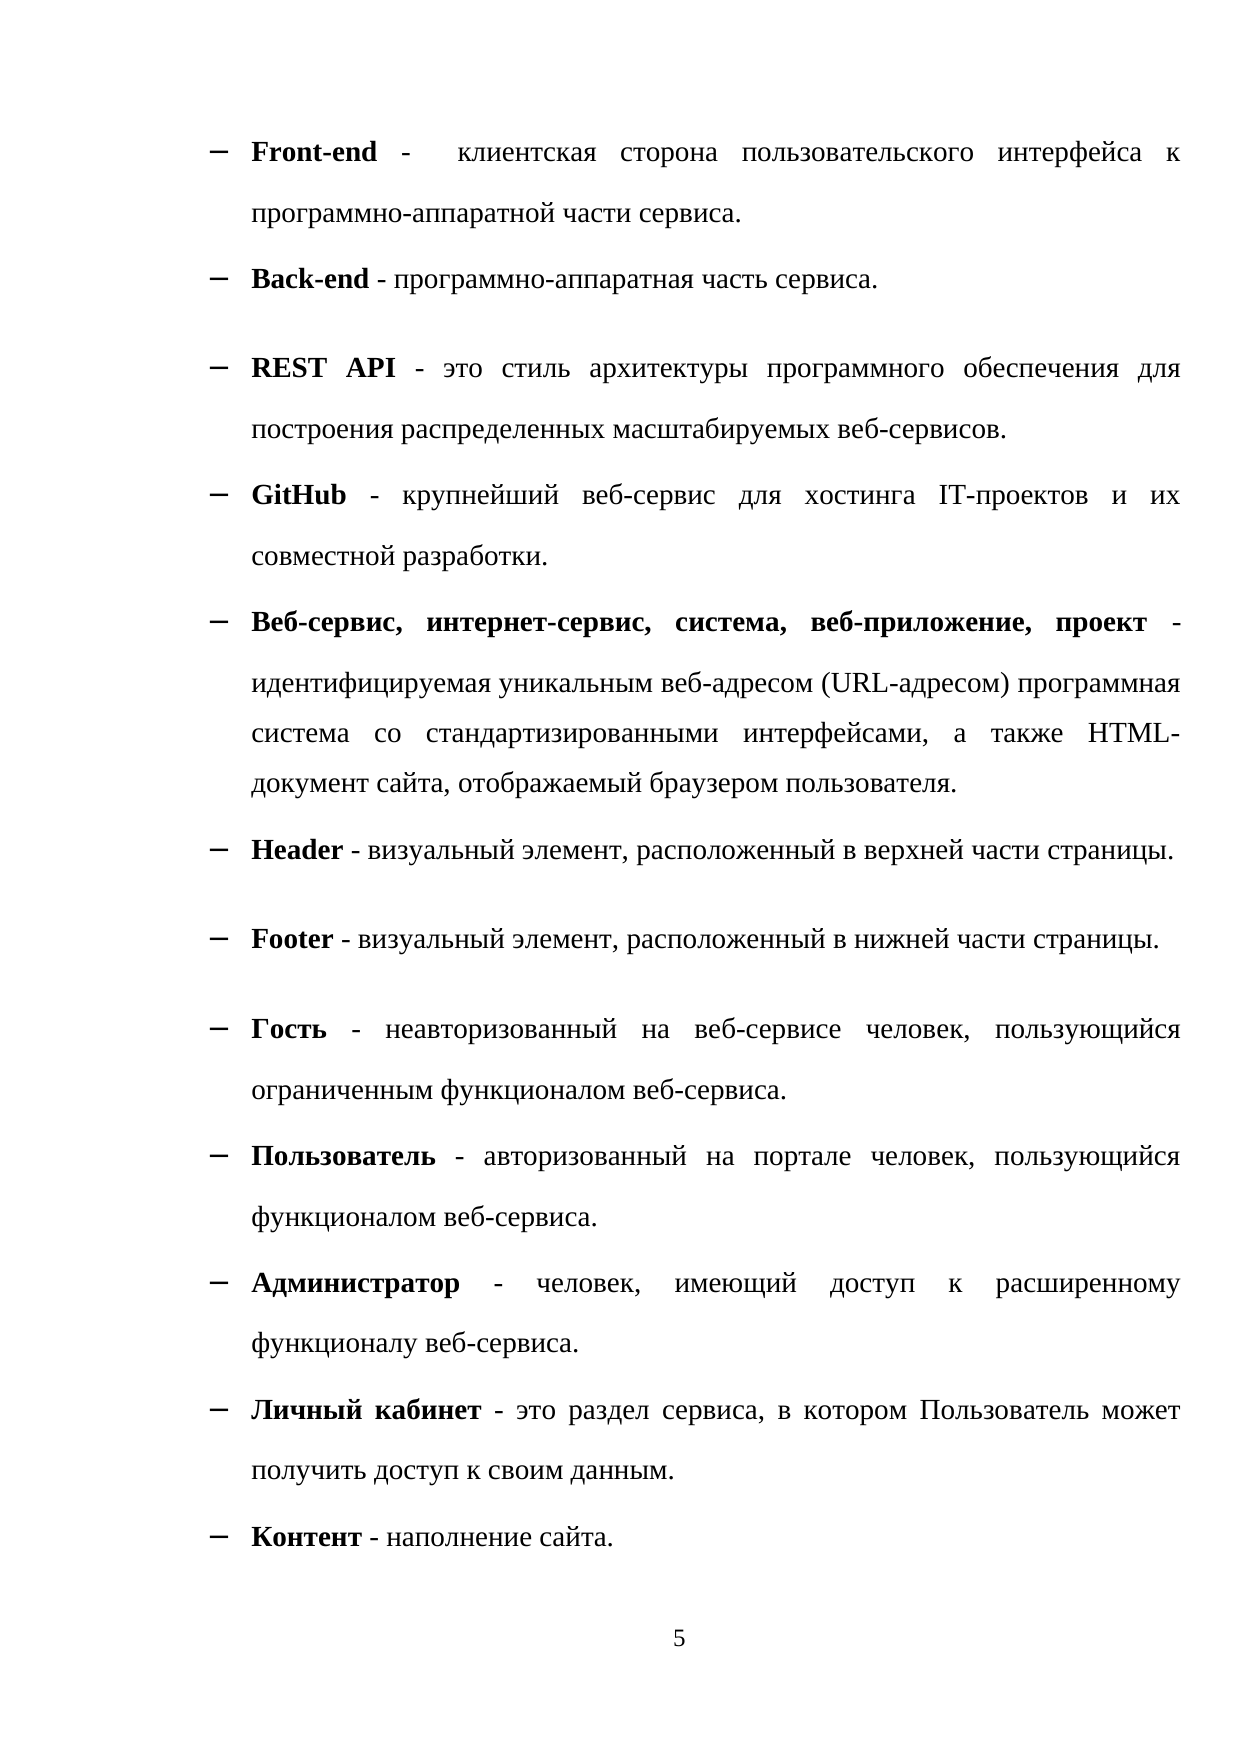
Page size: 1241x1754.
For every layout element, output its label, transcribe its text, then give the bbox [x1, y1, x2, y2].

list Личный кабинет - это раздел сервиса, в котором Пользователь может получить доступ к своим данным. [207, 1376, 1181, 1486]
list Back-end - программно-аппаратная часть сервиса. [207, 245, 1181, 305]
list Контент - наполнение сайта. [207, 1503, 1181, 1563]
list Front-end - клиентская сторона пользовательского интерфейса к программно-аппаратной части сервиса. [207, 118, 1181, 228]
list Пользователь - авторизованный на портале человек, пользующийся функционалом веб-сервиса. [207, 1122, 1181, 1232]
list Администратор - человек, имеющий доступ к расширенному функционалу веб-сервиса. [207, 1249, 1181, 1359]
list Веб-сервис, интернет-сервис, система, веб-приложение, проект - идентифицируемая уникальным веб-адресом (URL-адресом) программная система со стандартизированными интерфейсами, а также HTML-документ сайта, отображаемый браузером пользователя. [207, 588, 1181, 799]
list REST API - это стиль архитектуры программного обеспечения для построения распределенных масштабируемых веб-сервисов. [207, 335, 1181, 445]
list GitHub - крупнейший веб-сервис для хостинга IT-проектов и их совместной разработки. [207, 462, 1181, 572]
list Footer - визуальный элемент, расположенный в нижней части страницы. [207, 906, 1181, 965]
list Гость - неавторизованный на веб-сервисе человек, пользующийся ограниченным функционалом веб-сервиса. [207, 995, 1181, 1105]
list Header - визуальный элемент, расположенный в верхней части страницы. [207, 816, 1181, 876]
